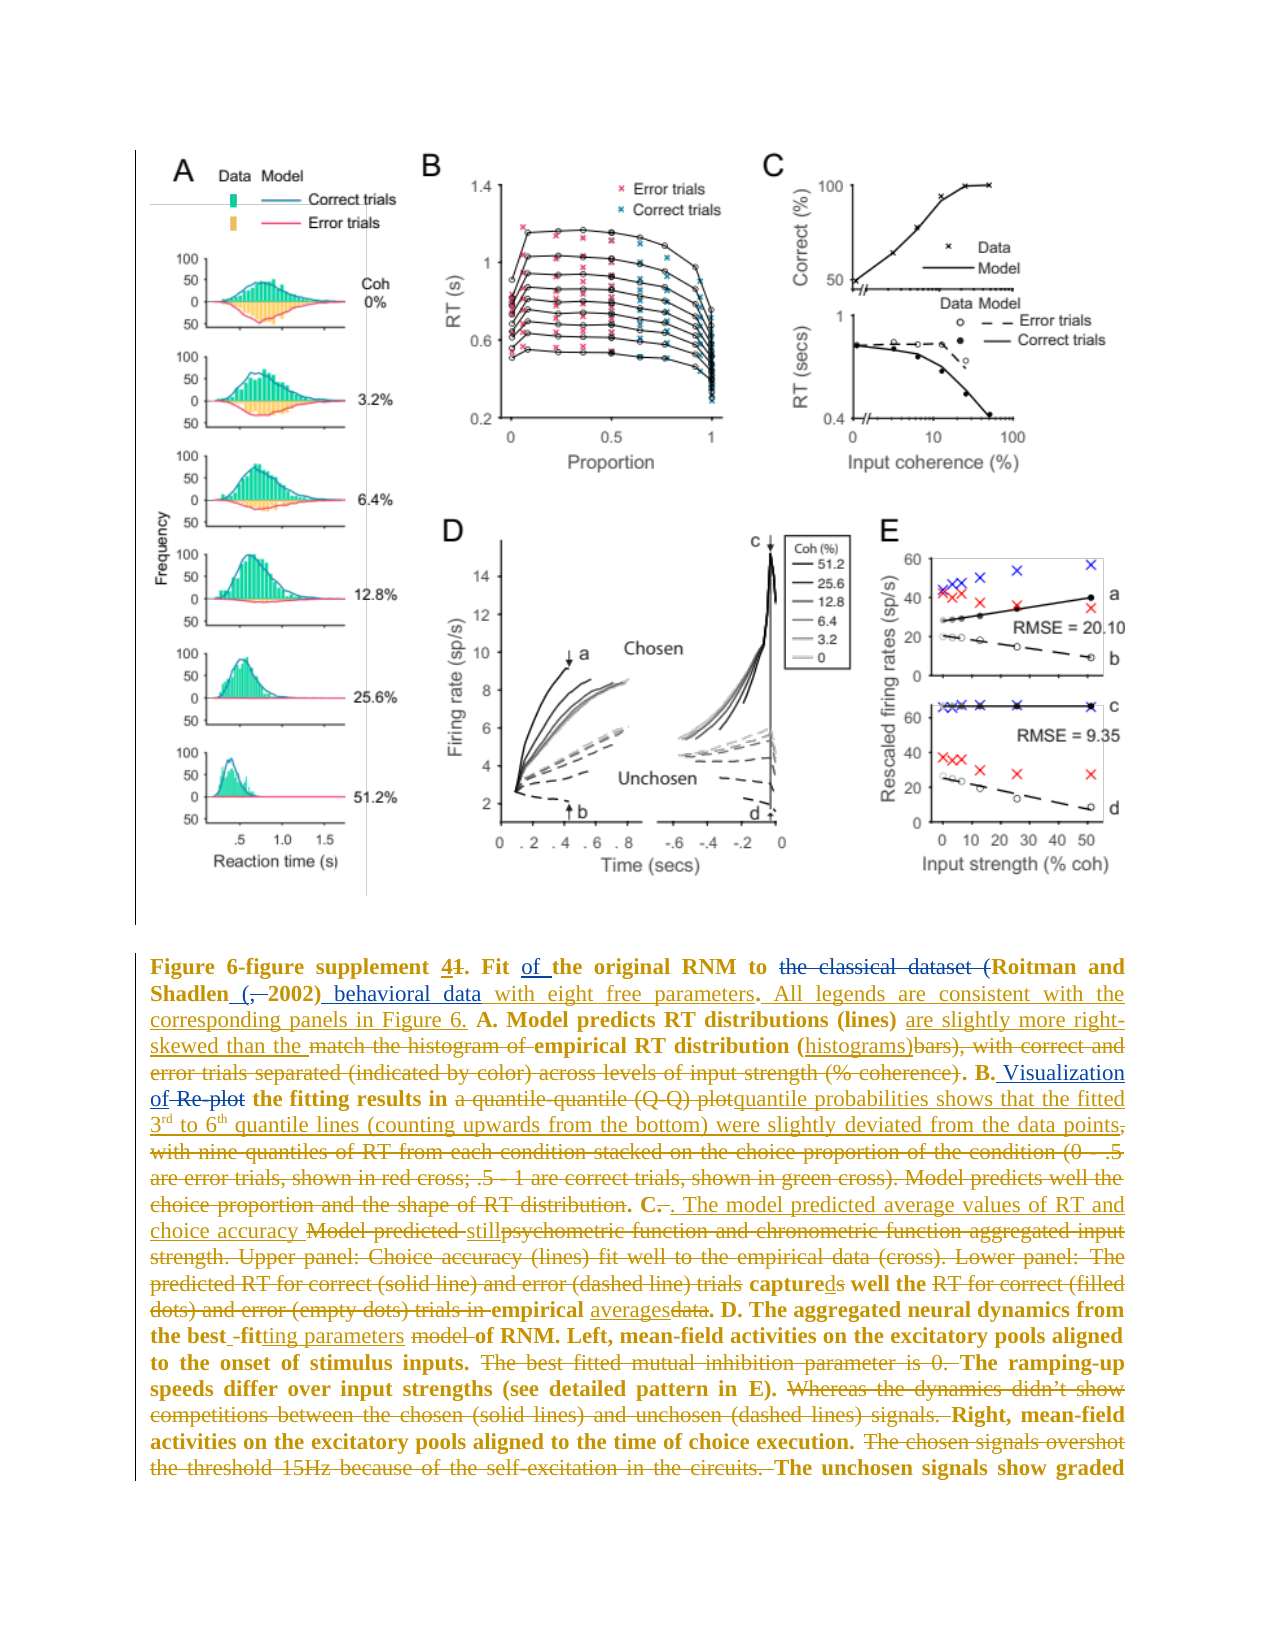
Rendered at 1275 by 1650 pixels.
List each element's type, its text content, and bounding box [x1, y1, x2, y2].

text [150, 1259, 1125, 1481]
